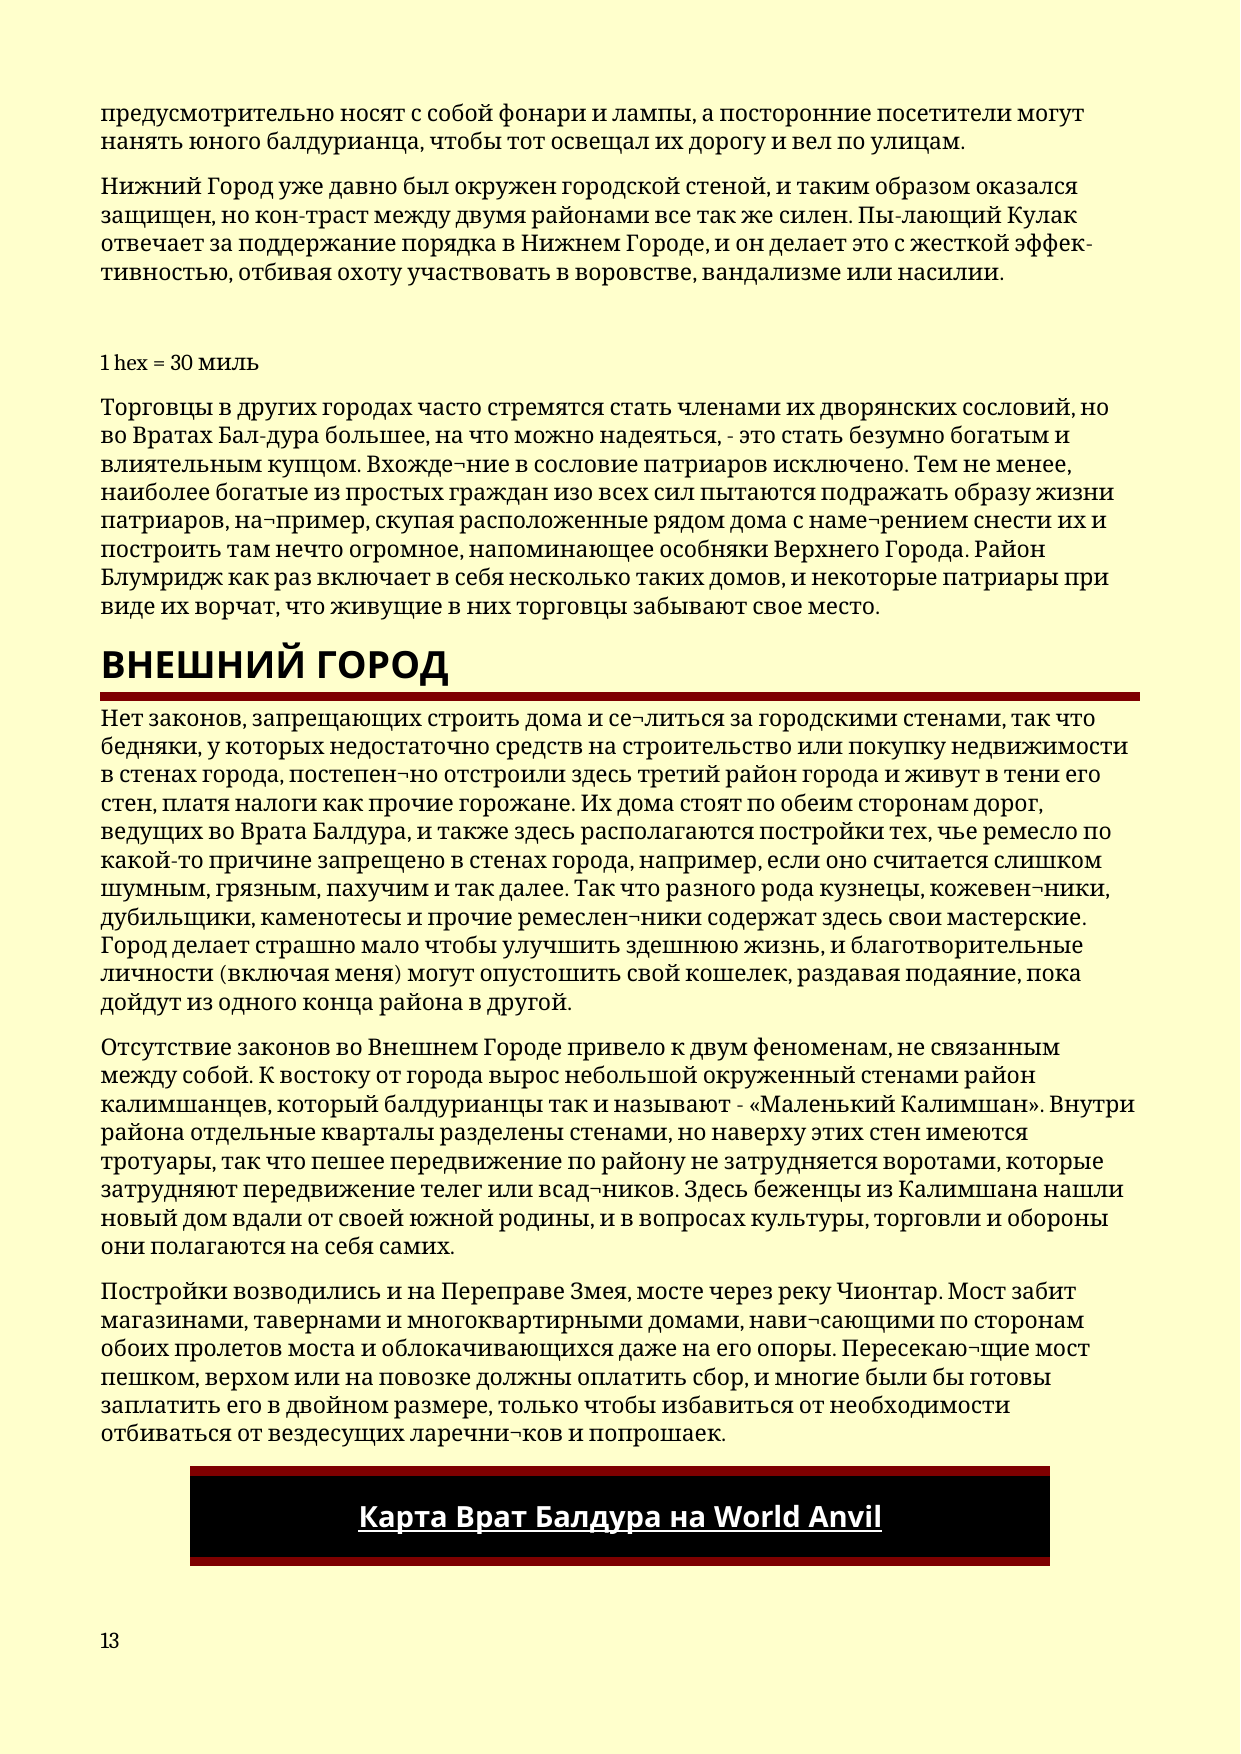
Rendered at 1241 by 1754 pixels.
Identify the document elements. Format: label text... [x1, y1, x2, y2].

text Отсутствие законов во Внешнем Городе привело к двум феноменам, не связанным между собой. К востоку от города вырос небольшой окруженный стенами район калимшанцев, который балдурианцы так и называют - «Маленький Калимшан». Внутри района отдельные кварталы разделены стенами, но наверху этих стен имеются тротуары, так что пешее передвижение по району не затрудняется воротами, которые затрудняют передвижение телег или всад¬ников. Здесь беженцы из Калимшана нашли новый дом вдали от своей южной родины, и в вопросах культуры, торговли и обороны они полагаются на себя самих. [100, 1035, 1140, 1260]
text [100, 100, 1140, 155]
text 1 hex = 30 миль [100, 349, 1140, 376]
text Торговцы в других городах часто стремятся стать членами их дворянских сословий, но во Вратах Бал-дура большее, на что можно надеяться, - это стать безумно богатым и влиятельным купцом. Вхожде¬ние в сословие патриаров исключено. Тем не менее, наиболее богатые из простых граждан изо всех сил пытаются подражать образу жизни патриаров, на¬пример, скупая расположенные рядом дома с наме¬рением снести их и построить там нечто огромное, напоминающее особняки Верхнего Города. Район Блумридж как раз включает в себя несколько таких домов, и некоторые патриары при виде их ворчат, что живущие в них торговцы забывают свое место. [100, 394, 1140, 620]
text Постройки возводились и на Переправе Змея, мосте через реку Чионтар. Мост забит магазинами, тавернами и многоквартирными домами, нави¬сающими по сторонам обоих пролетов моста и облокачивающихся даже на его опоры. Пересекаю¬щие мост пешком, верхом или на повозке должны оплатить сбор, и многие были бы готовы заплатить его в двойном размере, только чтобы избавиться от необходимости отбиваться от вездесущих ларечни¬ков и попрошаек. [100, 1279, 1140, 1447]
text Нет законов, запрещающих строить дома и се¬литься за городскими стенами, так что бедняки, у которых недостаточно средств на строительство или покупку недвижимости в стенах города, постепен¬но отстроили здесь третий район города и живут в тени его стен, платя налоги как прочие горожане. Их дома стоят по обеим сторонам дорог, ведущих во Врата Балдура, и также здесь располагаются постройки тех, чье ремесло по какой-то причине запрещено в стенах города, например, если оно считается слишком шумным, грязным, пахучим и так далее. Так что разного рода кузнецы, кожевен¬ники, дубильщики, каменотесы и прочие ремеслен¬ники содержат здесь свои мастерские. Город делает страшно мало чтобы улучшить здешнюю жизнь, и благотворительные личности (включая меня) могут опустошить свой кошелек, раздавая подаяние, пока дойдут из одного конца района в другой. [100, 705, 1140, 1016]
text Карта Врат Балдура на World Anvil [190, 1476, 1050, 1557]
subtitle ВНЕШНИЙ ГОРОД [100, 639, 1140, 692]
text Нижний Город уже давно был окружен городской стеной, и таким образом оказался защищен, но кон-траст между двумя районами все так же силен. Пы-лающий Кулак отвечает за поддержание порядка в Нижнем Городе, и он делает это с жесткой эффек-тивностью, отбивая охоту участвовать в воровстве, вандализме или насилии. [100, 174, 1140, 286]
